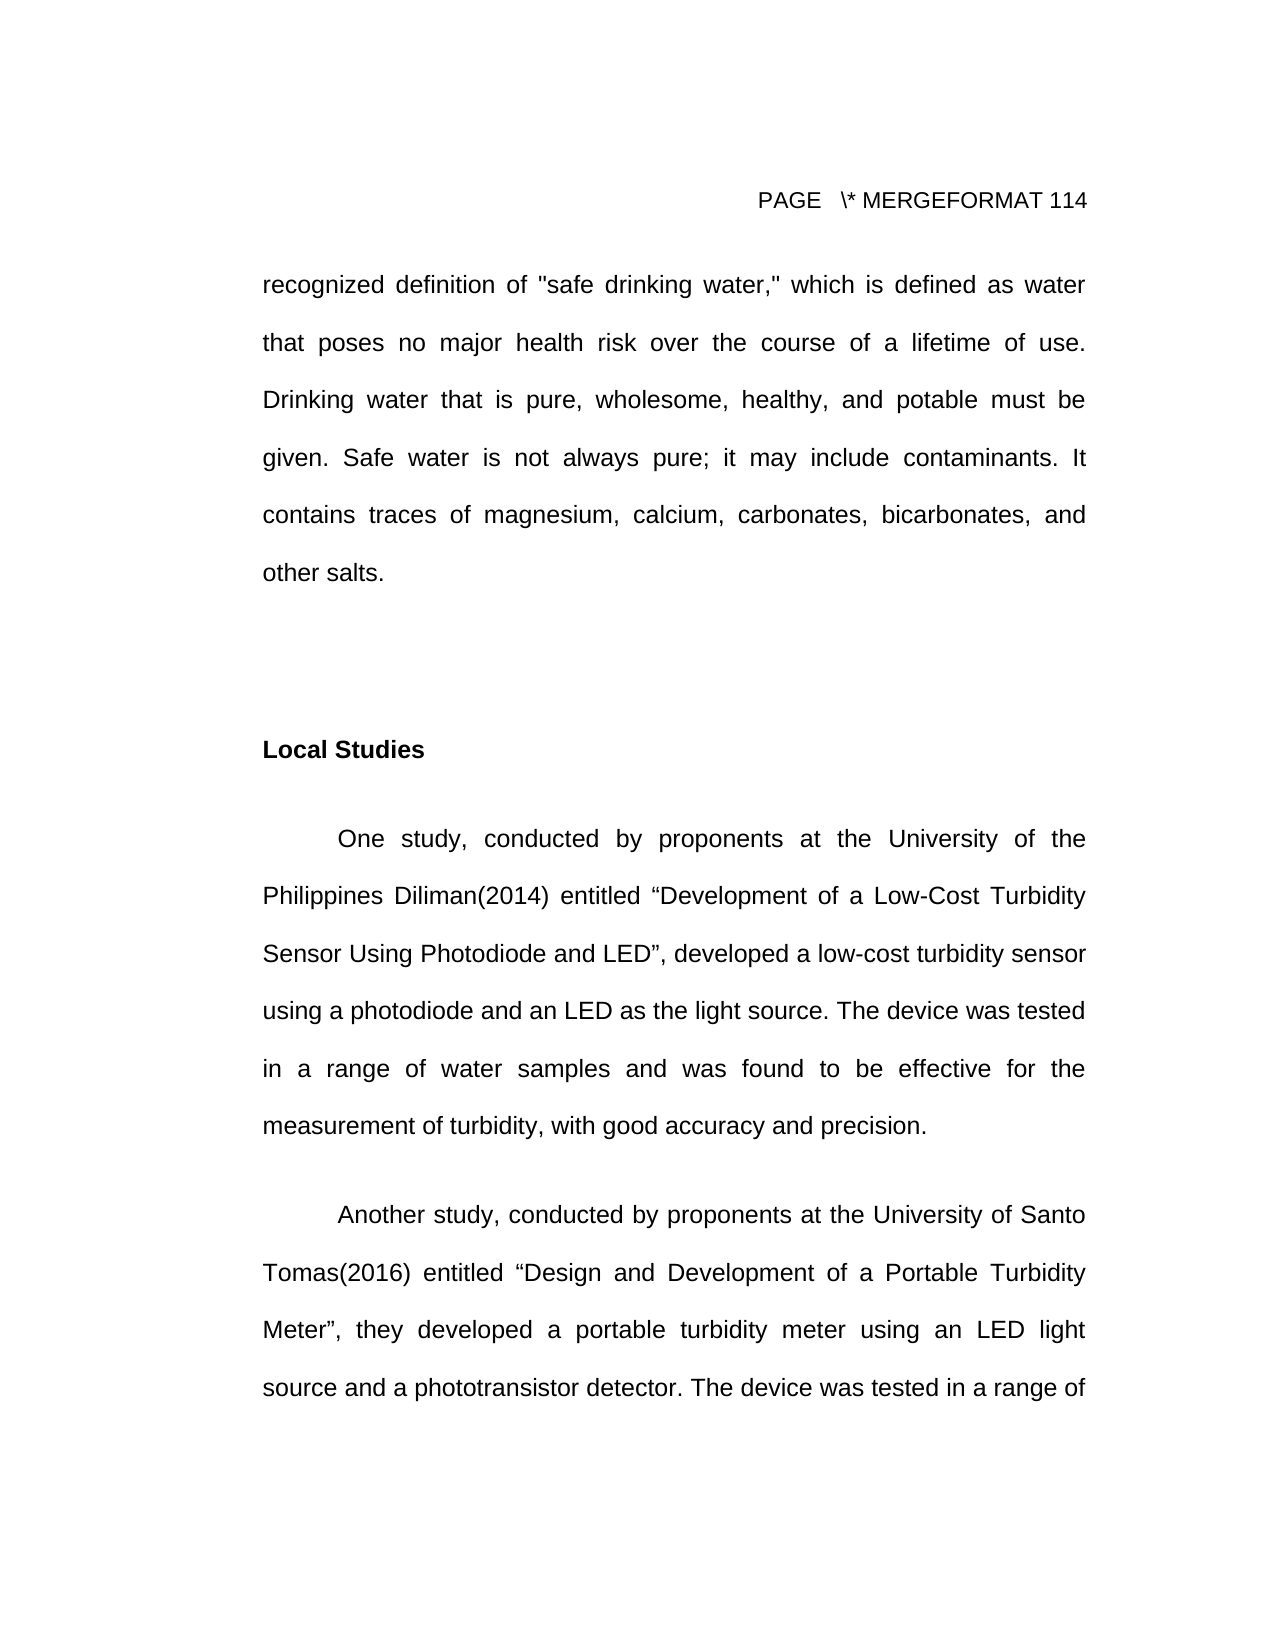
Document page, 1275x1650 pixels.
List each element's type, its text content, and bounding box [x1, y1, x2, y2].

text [262, 1200, 1087, 1401]
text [262, 270, 1087, 586]
text Local Studies [262, 735, 1087, 764]
text One study, conducted by proponents at the University of the Philippines Diliman(2014) entitled “Development of a Low-Cost Turbidity Sensor Using Photodiode and LED”, developed a low-cost turbidity sensor using a photodiode and an LED as the light source. The device was tested in a range of water samples and was found to be effective for the measurement of turbidity, with good accuracy and precision. [262, 824, 1087, 1140]
